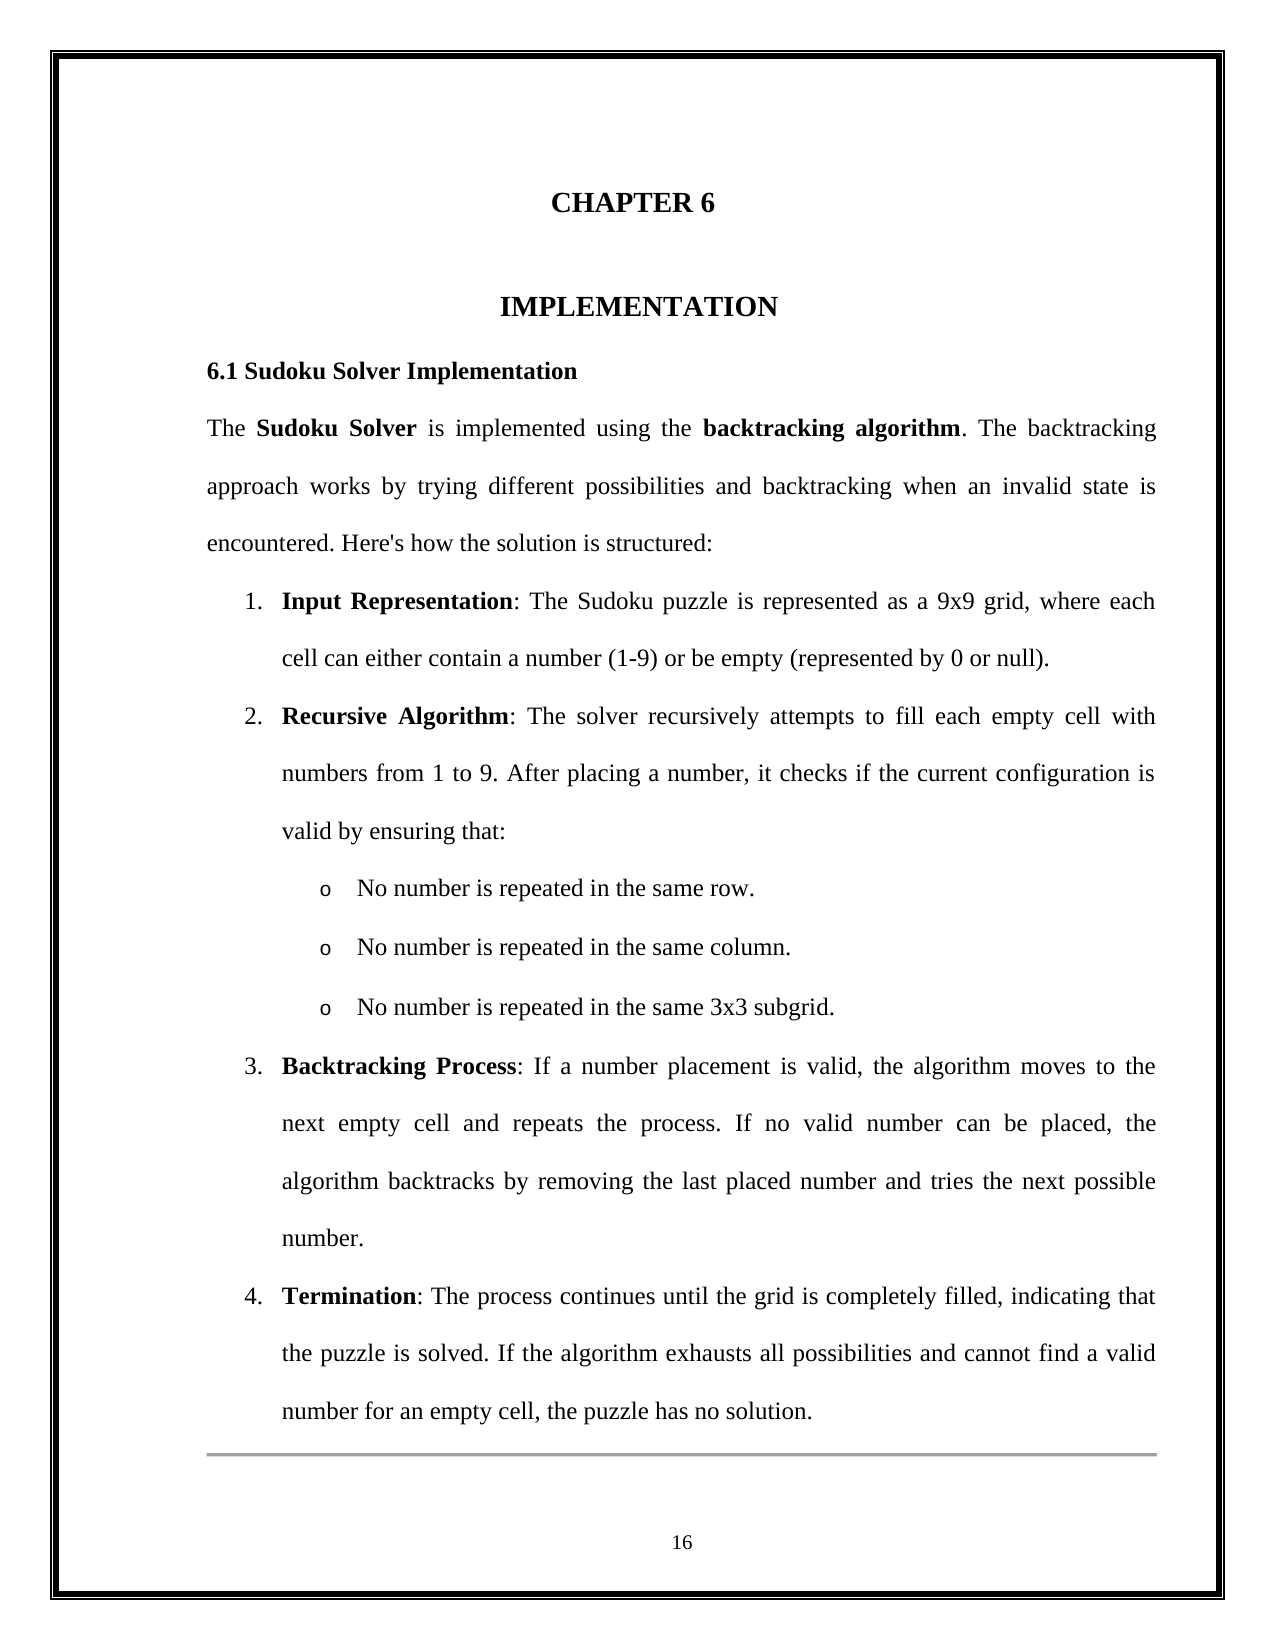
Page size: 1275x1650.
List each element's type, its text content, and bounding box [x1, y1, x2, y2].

list No number is repeated in the same column. [319, 932, 1157, 962]
list No number is repeated in the same 3x3 subgrid. [319, 992, 1157, 1021]
list Backtracking Process: If a number placement is valid, the algorithm moves to the next empty cell and repeats the process. If no valid number can be placed, the algorithm backtracks by removing the last placed number and tries the next possible number. [244, 1051, 1157, 1252]
list Input Representation: The Sudoku puzzle is represented as a 9x9 grid, where each cell can either contain a number (1-9) or be empty (represented by 0 or null). [244, 586, 1157, 672]
list Termination: The process continues until the grid is completely filled, indicating that the puzzle is solved. If the algorithm exhausts all possibilities and cannot find a valid number for an empty cell, the puzzle has no solution. [244, 1281, 1157, 1424]
subtitle CHAPTER 6 [222, 185, 779, 218]
list No number is repeated in the same row. [319, 873, 1157, 903]
text The Sudoku Solver is implemented using the backtracking algorithm. The backtracking approach works by trying different possibilities and backtracking when an invalid state is encountered. Here's how the solution is structured: [207, 413, 1157, 557]
subtitle IMPLEMENTATION [222, 289, 779, 322]
text 6.1 Sudoku Solver Implementation [207, 356, 1157, 384]
list Recursive Algorithm: The solver recursively attempts to fill each empty cell with numbers from 1 to 9. After placing a number, it checks if the current configuration is valid by ensuring that: [244, 701, 1157, 844]
